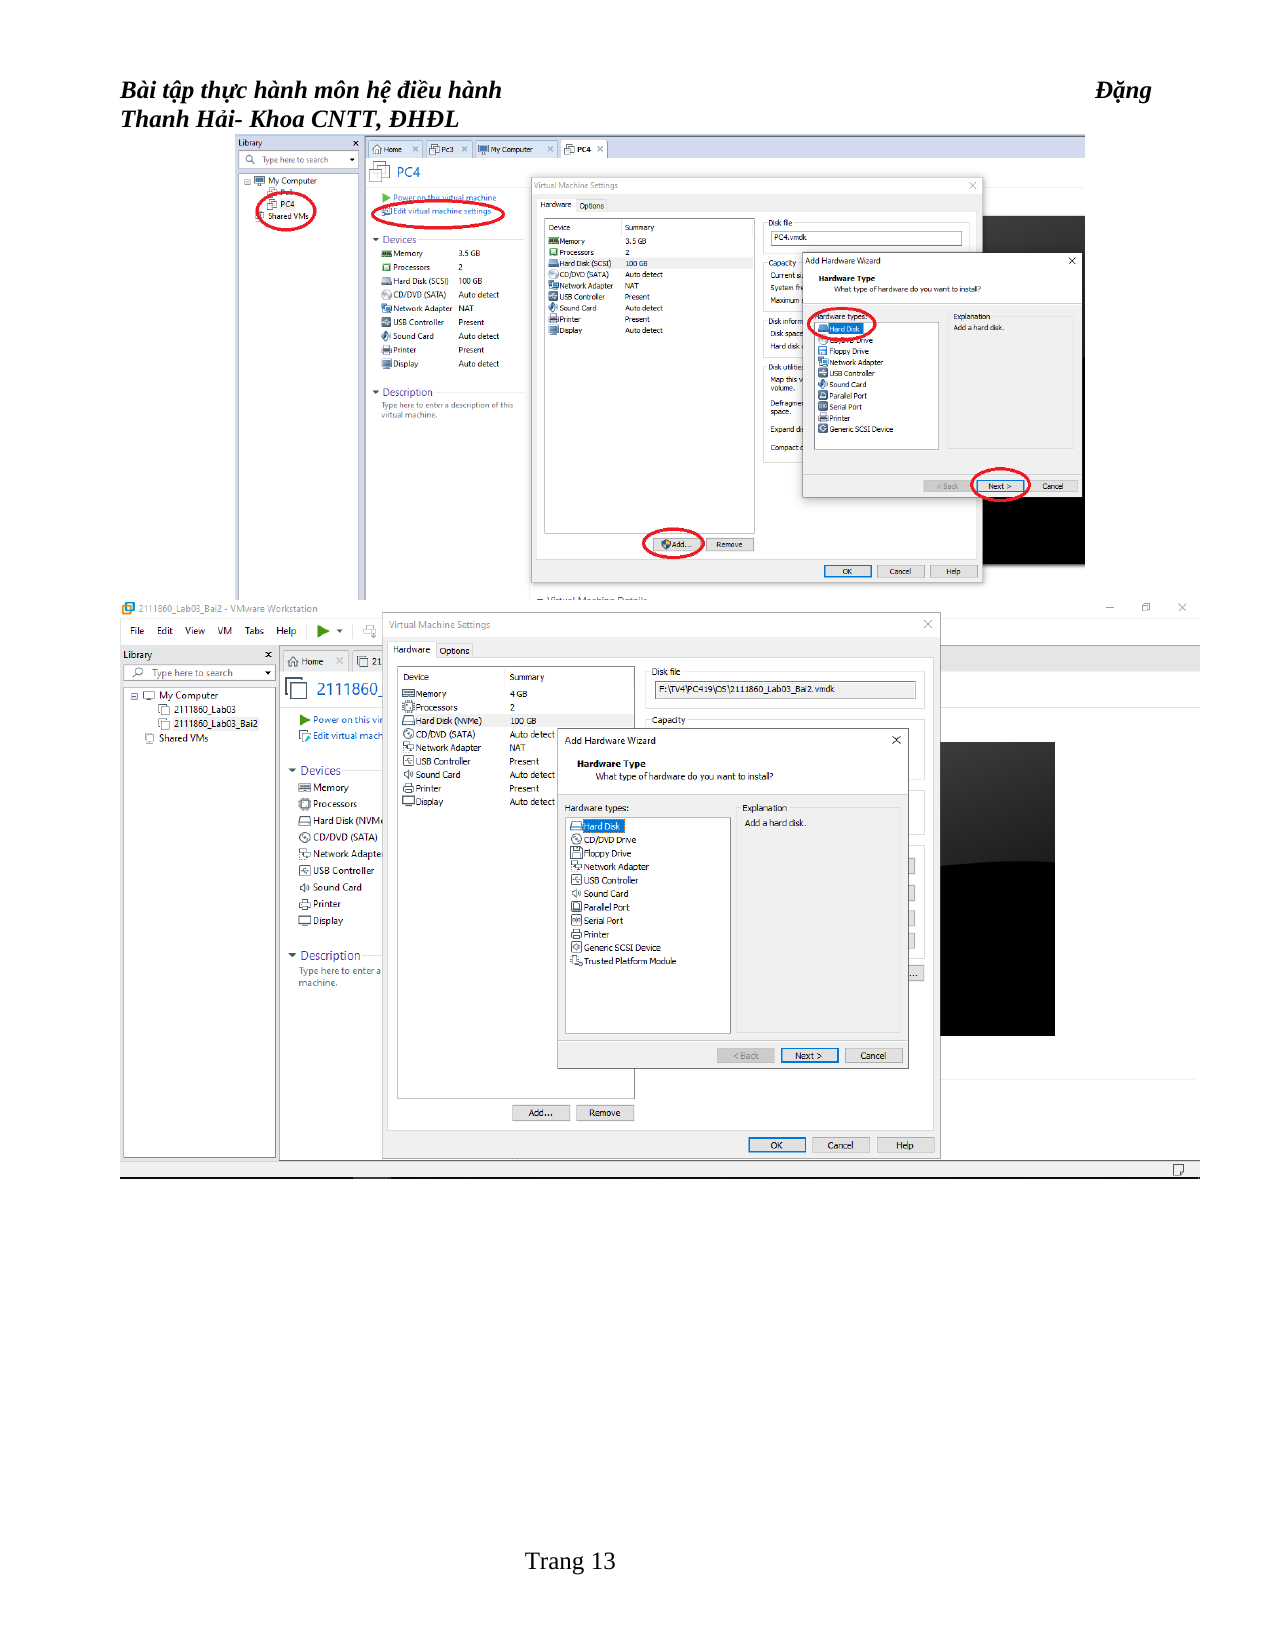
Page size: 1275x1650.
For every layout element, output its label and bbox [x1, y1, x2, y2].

picture [120, 134, 1200, 1179]
